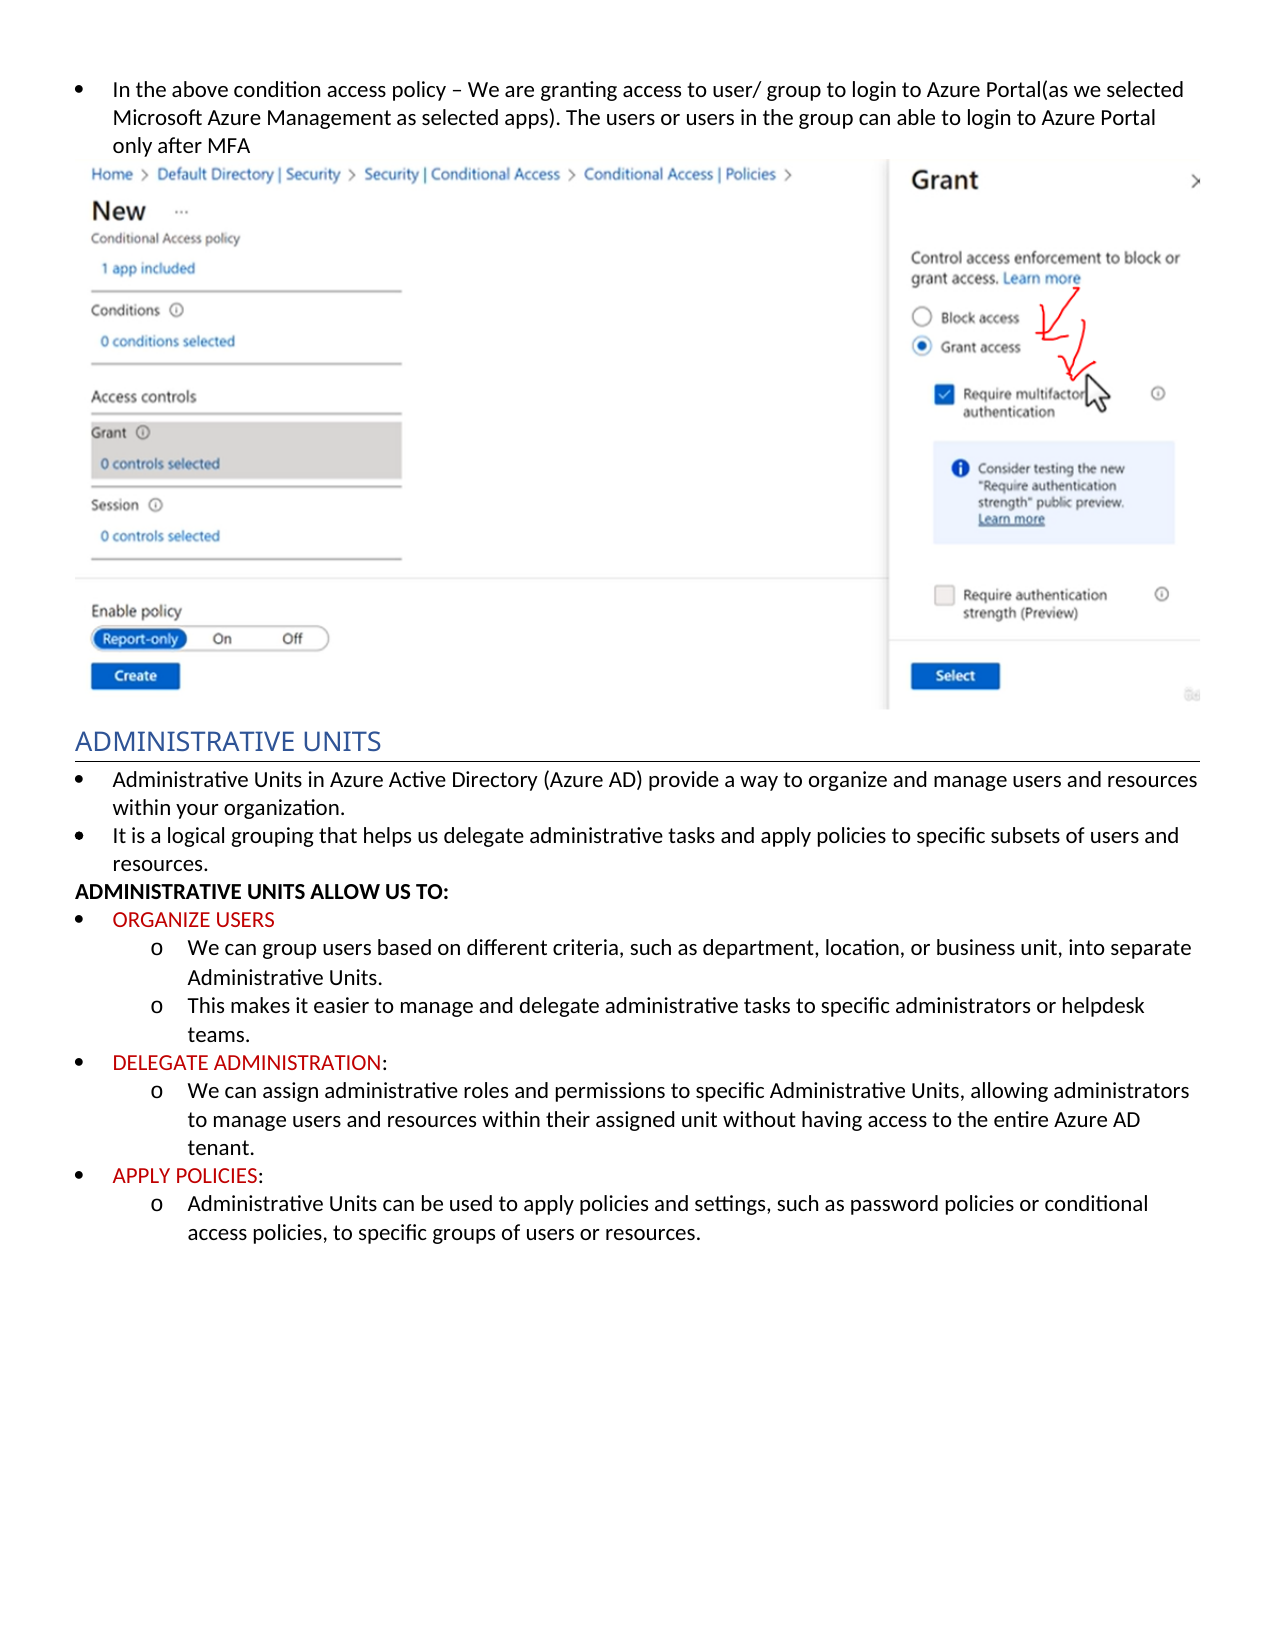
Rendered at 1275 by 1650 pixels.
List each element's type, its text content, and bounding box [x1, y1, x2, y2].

list This makes it easier to manage and delegate administrative tasks to specific administrators or helpdesk teams. [150, 991, 1200, 1048]
picture [75, 159, 1200, 718]
list Administrative Units can be used to apply policies and settings, such as password policies or conditional access policies, to specific groups of users or resources. [150, 1189, 1200, 1246]
list DELEGATE ADMINISTRATION: [75, 1048, 1200, 1076]
list APPLY POLICIES: [75, 1161, 1200, 1189]
list Administrative Units in Azure Active Directory (Azure AD) provide a way to organize and manage users and resources within your organization. [75, 765, 1200, 821]
list We can assign administrative roles and permissions to specific Administrative Units, allowing administrators to manage users and resources within their assigned unit without having access to the entire Azure AD tenant. [150, 1076, 1200, 1161]
list In the above condition access policy – We are granting access to user/ group to login to Azure Portal(as we selected Microsoft Azure Management as selected apps). The users or users in the group can able to login to Azure Portal only after MFA [75, 75, 1200, 159]
list We can group users based on different criteria, such as department, location, or business unit, into separate Administrative Units. [150, 933, 1200, 991]
list It is a logical grouping that helps us delegate administrative tasks and apply policies to specific subsets of users and resources. [75, 821, 1200, 877]
list ORGANIZE USERS [75, 906, 1200, 933]
text ADMINISTRATIVE UNITS ALLOW US TO: [75, 877, 1200, 906]
subtitle ADMINISTRATIVE UNITS [75, 722, 1200, 761]
